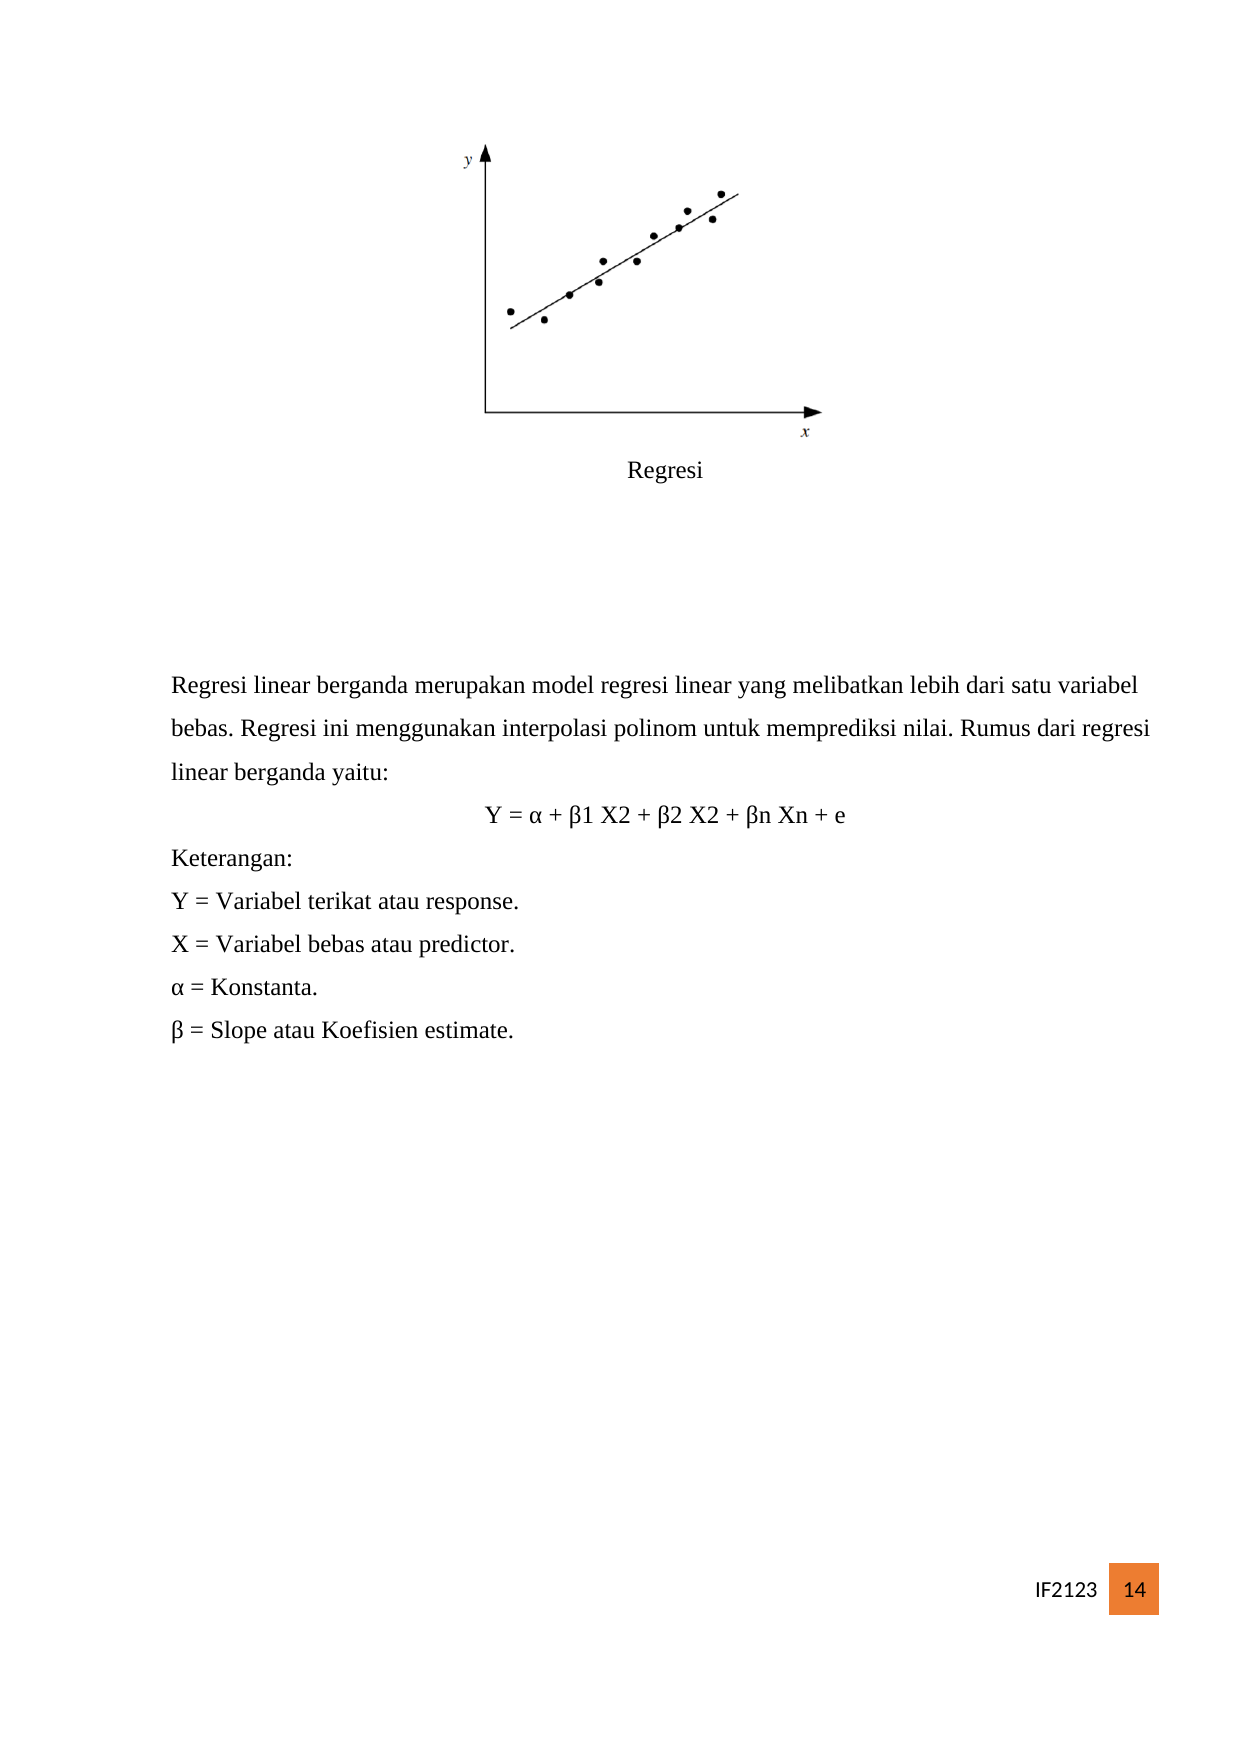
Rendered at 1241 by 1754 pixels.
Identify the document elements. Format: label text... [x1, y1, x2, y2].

picture [457, 141, 873, 441]
text Regresi [171, 455, 1159, 483]
text Y = Variabel terikat atau response. [171, 886, 1159, 915]
text Y = α + β1 X2 + β2 X2 + βn Xn + e [171, 800, 1159, 828]
text α = Konstanta. [171, 972, 1159, 1001]
text X = Variabel bebas atau predictor. [171, 929, 1159, 958]
text Keterangan: [171, 843, 1159, 872]
text β = Slope atau Koefisien estimate. [171, 1015, 1159, 1044]
text Regresi linear berganda merupakan model regresi linear yang melibatkan lebih dari satu variabel bebas. Regresi ini menggunakan interpolasi polinom untuk memprediksi nilai. Rumus dari regresi linear berganda yaitu: [171, 670, 1159, 785]
